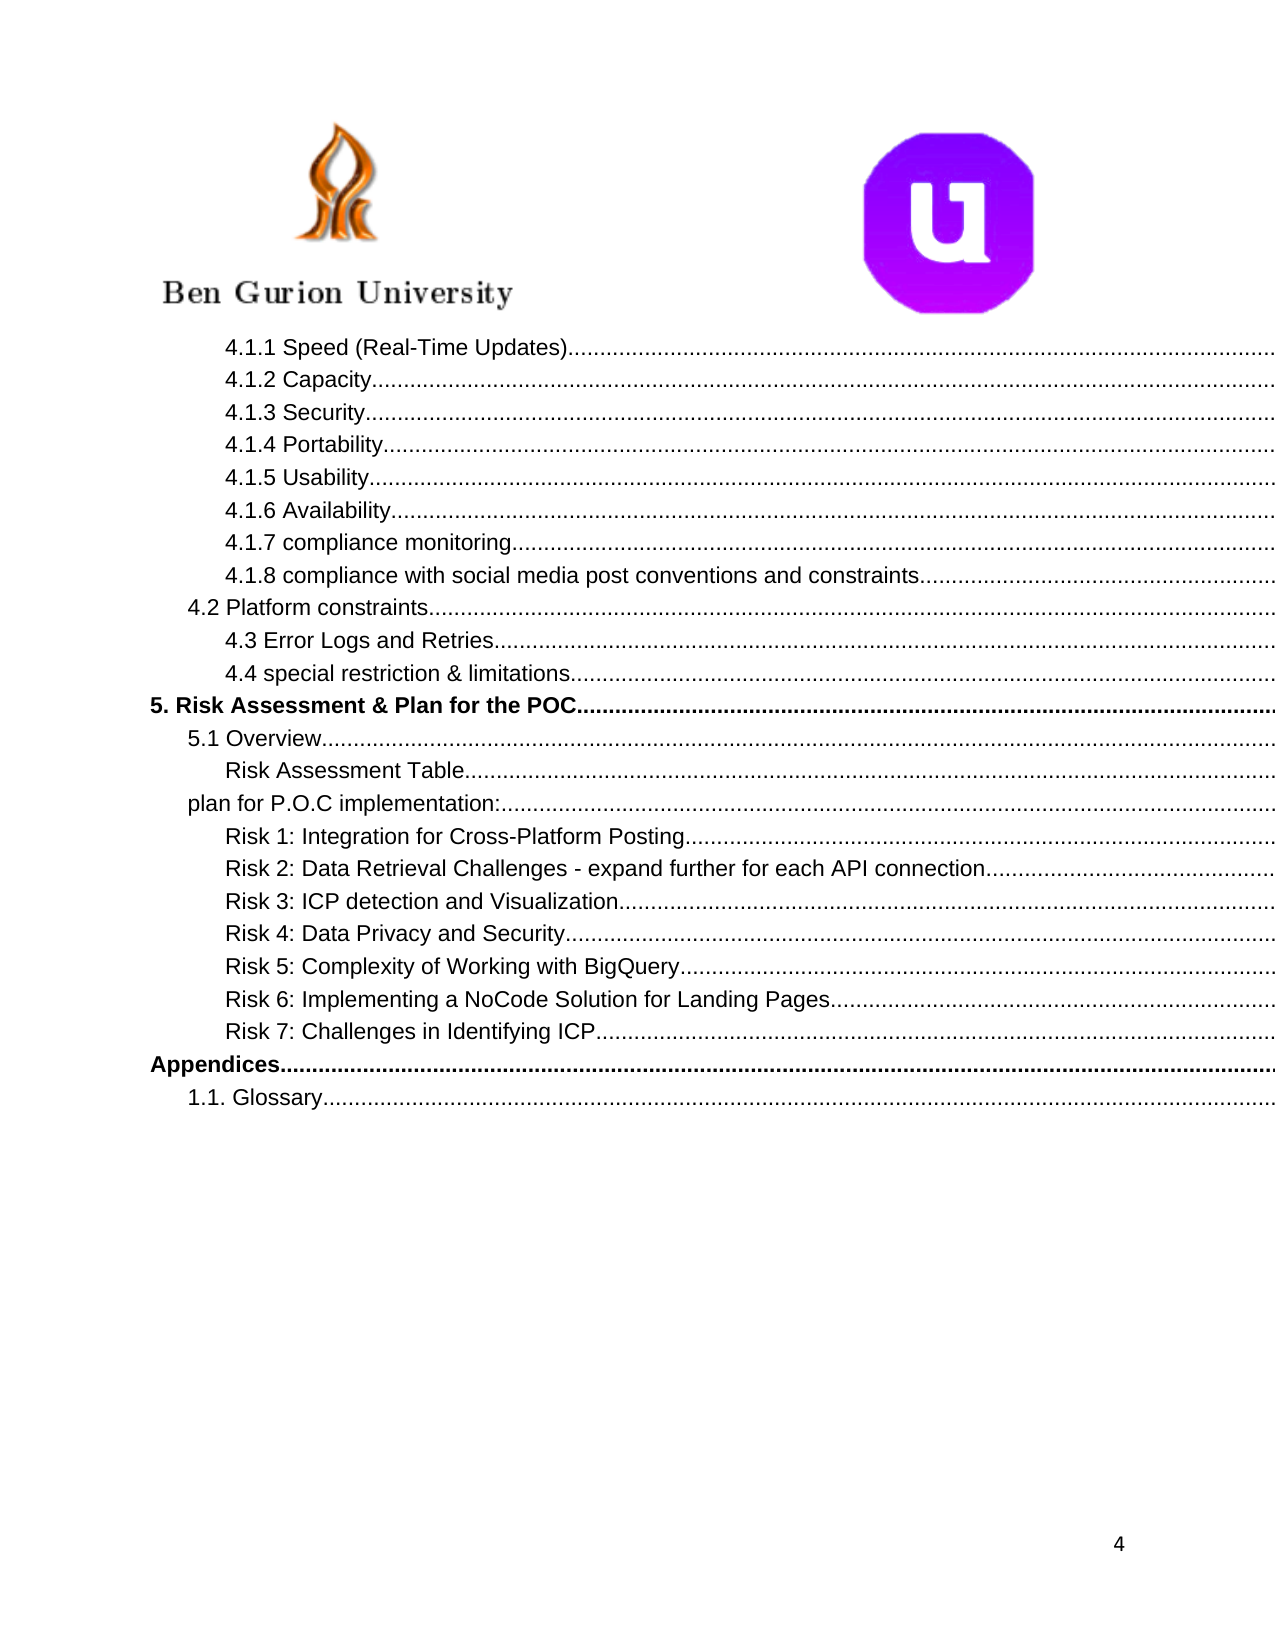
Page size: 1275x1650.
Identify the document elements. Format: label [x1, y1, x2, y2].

picture [150, 73, 523, 334]
picture [843, 111, 1057, 334]
